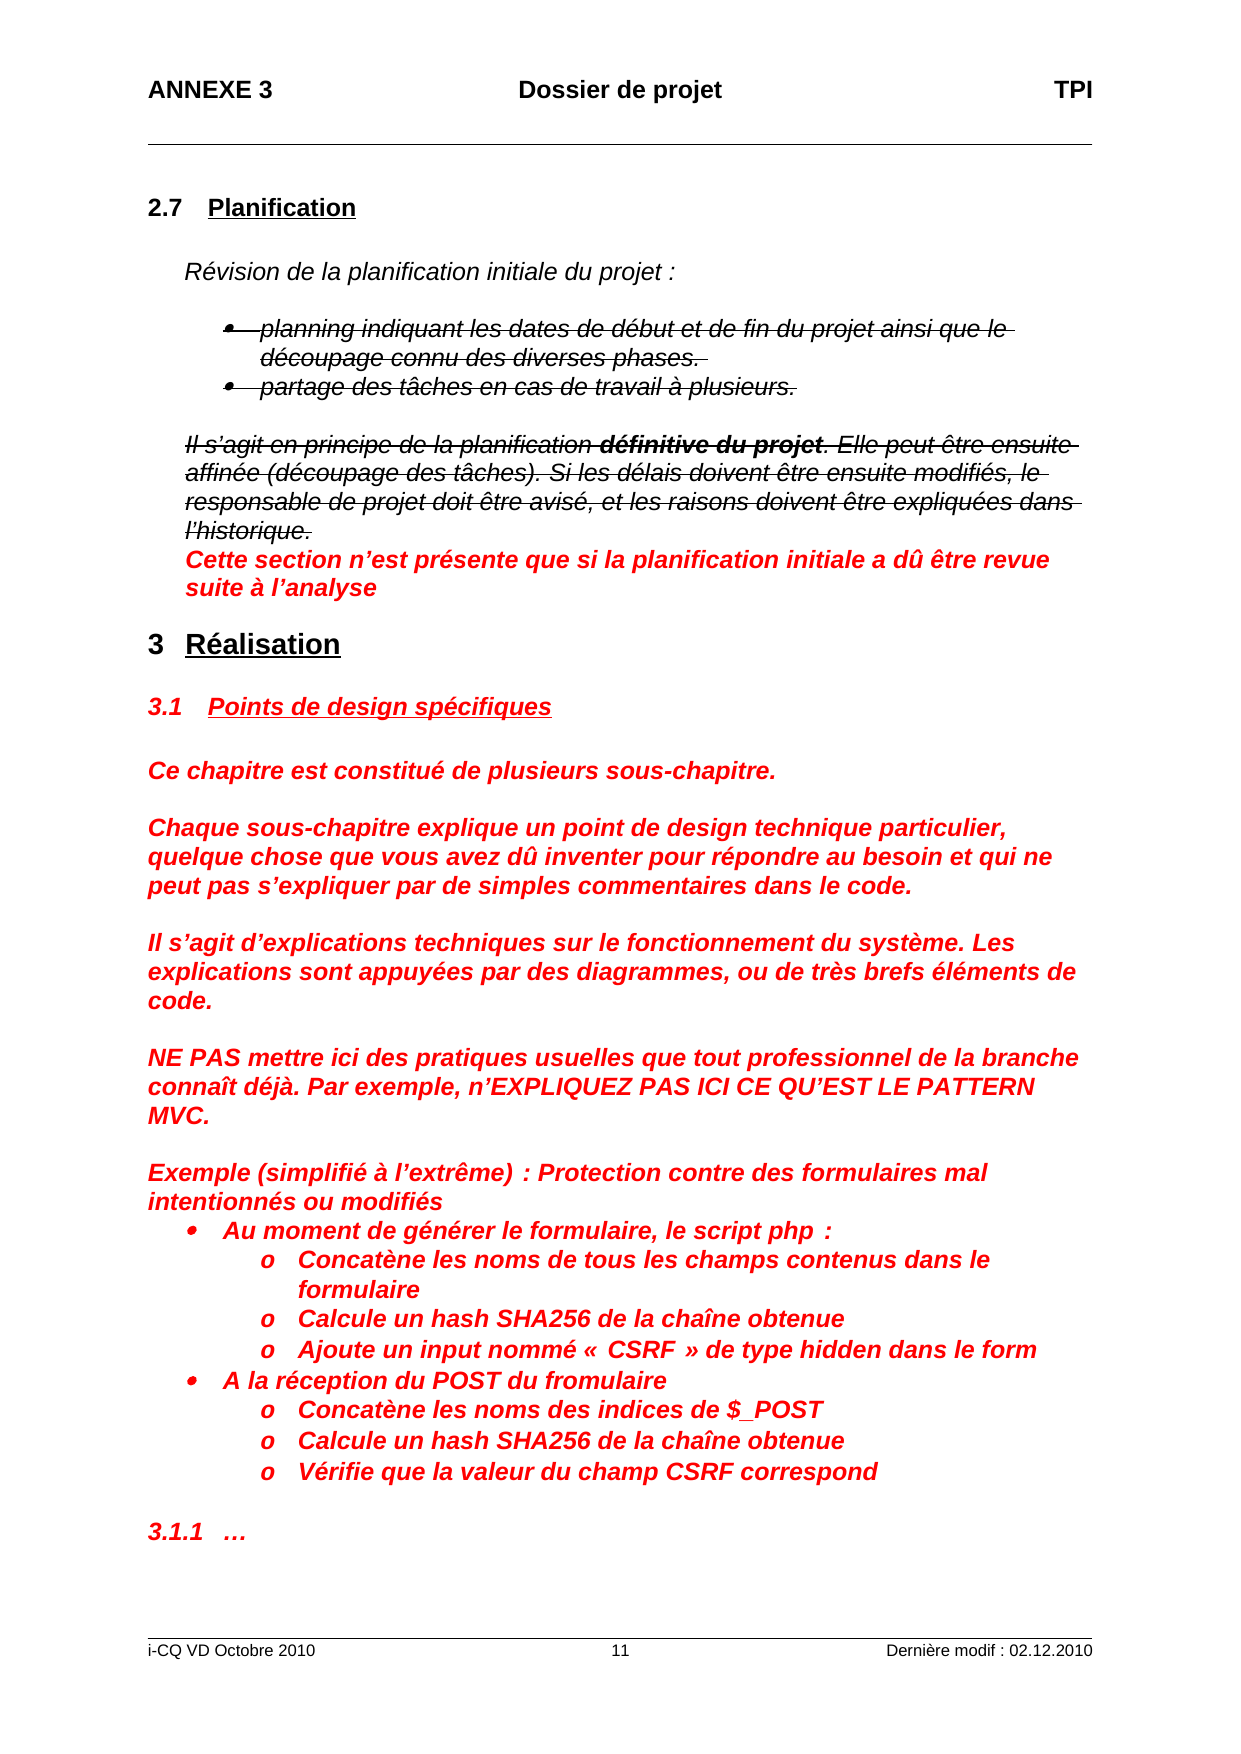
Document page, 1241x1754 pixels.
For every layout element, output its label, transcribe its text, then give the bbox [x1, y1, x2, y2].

list Calcule un hash SHA256 de la chaîne obtenue [260, 1426, 1092, 1457]
subtitle … [148, 1517, 1092, 1545]
list Concatène les noms des indices de $_POST [260, 1395, 1092, 1426]
list Cette section n’est présente que si la planification initiale a dû être revue suite à l’analyse [185, 545, 1092, 602]
subtitle Réalisation [148, 627, 1092, 661]
list planning indiquant les dates de début et de fin du projet ainsi que le découpage connu des diverses phases. [223, 314, 1092, 372]
subtitle Planification [148, 193, 1092, 222]
list Il s’agit en principe de la planification définitive du projet. Elle peut être ensuite affinée (découpage des tâches). Si les délais doivent être ensuite modifiés, le responsable de projet doit être avisé, et les raisons doivent être expliquées dans l’historique. [185, 430, 1092, 545]
list A la réception du POST du fromulaire [185, 1366, 1092, 1395]
list Vérifie que la valeur du champ CSRF correspond [260, 1457, 1092, 1488]
list Calcule un hash SHA256 de la chaîne obtenue [260, 1304, 1092, 1335]
list partage des tâches en cas de travail à plusieurs. [223, 372, 1092, 401]
subtitle Points de design spécifiques [148, 692, 1092, 721]
text Exemple (simplifié à l’extrême) : Protection contre des formulaires mal intentionnés ou modifiés [148, 1158, 1092, 1216]
text NE PAS mettre ici des pratiques usuelles que tout professionnel de la branche connaît déjà. Par exemple, n’EXPLIQUEZ PAS ICI CE QU’EST LE PATTERN MVC. [148, 1043, 1092, 1129]
text Ce chapitre est constitué de plusieurs sous-chapitre. [148, 756, 1092, 784]
list Concatène les noms de tous les champs contenus dans le formulaire [260, 1244, 1092, 1304]
text Chaque sous-chapitre explique un point de design technique particulier, quelque chose que vous avez dû inventer pour répondre au besoin et qui ne peut pas s’expliquer par de simples commentaires dans le code. [148, 813, 1092, 899]
list Au moment de générer le formulaire, le script php : [185, 1216, 1092, 1244]
text Il s’agit d’explications techniques sur le fonctionnement du système. Les explications sont appuyées par des diagrammes, ou de très brefs éléments de code. [148, 928, 1092, 1014]
list Révision de la planification initiale du projet : [184, 257, 1092, 286]
list Ajoute un input nommé « CSRF » de type hidden dans le form [260, 1335, 1092, 1366]
